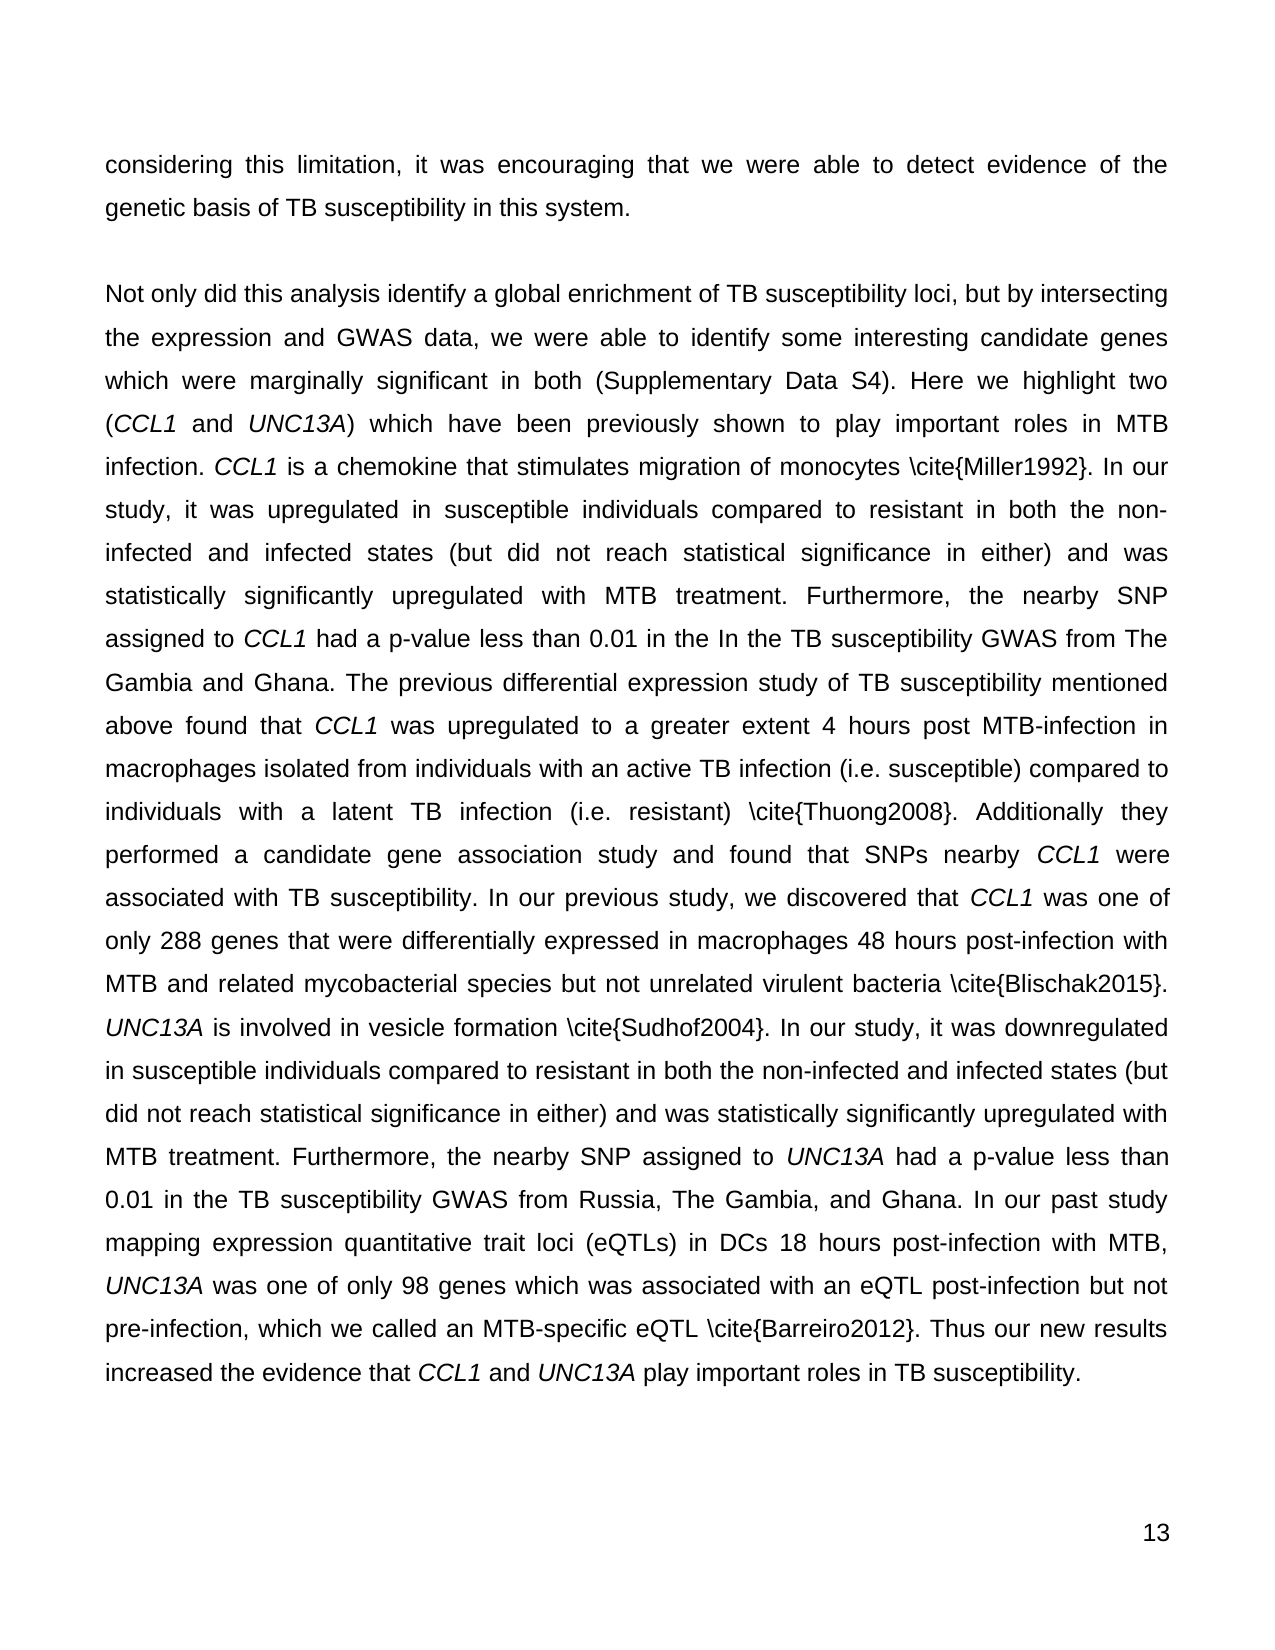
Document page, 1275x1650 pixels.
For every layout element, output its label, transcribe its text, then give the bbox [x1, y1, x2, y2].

text Not only did this analysis identify a global enrichment of TB susceptibility loci, but by intersecting the expression and GWAS data, we were able to identify some interesting candidate genes which were marginally significant in both (Supplementary Data S4). Here we highlight two (CCL1 and UNC13A) which have been previously shown to play important roles in MTB infection. CCL1 is a chemokine that stimulates migration of monocytes \cite{Miller1992}. In our study, it was upregulated in susceptible individuals compared to resistant in both the non-infected and infected states (but did not reach statistical significance in either) and was statistically significantly upregulated with MTB treatment. Furthermore, the nearby SNP assigned to CCL1 had a p-value less than 0.01 in the In the TB susceptibility GWAS from The Gambia and Ghana. The previous differential expression study of TB susceptibility mentioned above found that CCL1 was upregulated to a greater extent 4 hours post MTB-infection in macrophages isolated from individuals with an active TB infection (i.e. susceptible) compared to individuals with a latent TB infection (i.e. resistant) \cite{Thuong2008}. Additionally they performed a candidate gene association study and found that SNPs nearby CCL1 were associated with TB susceptibility. In our previous study, we discovered that CCL1 was one of only 288 genes that were differentially expressed in macrophages 48 hours post-infection with MTB and related mycobacterial species but not unrelated virulent bacteria \cite{Blischak2015}. UNC13A is involved in vesicle formation \cite{Sudhof2004}. In our study, it was downregulated in susceptible individuals compared to resistant in both the non-infected and infected states (but did not reach statistical significance in either) and was statistically significantly upregulated with MTB treatment. Furthermore, the nearby SNP assigned to UNC13A had a p-value less than 0.01 in the TB susceptibility GWAS from Russia, The Gambia, and Ghana. In our past study mapping expression quantitative trait loci (eQTLs) in DCs 18 hours post-infection with MTB, UNC13A was one of only 98 genes which was associated with an eQTL post-infection but not pre-infection, which we called an MTB-specific eQTL \cite{Barreiro2012}. Thus our new results increased the evidence that CCL1 and UNC13A play important roles in TB susceptibility. [105, 279, 1170, 1386]
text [105, 150, 1170, 222]
